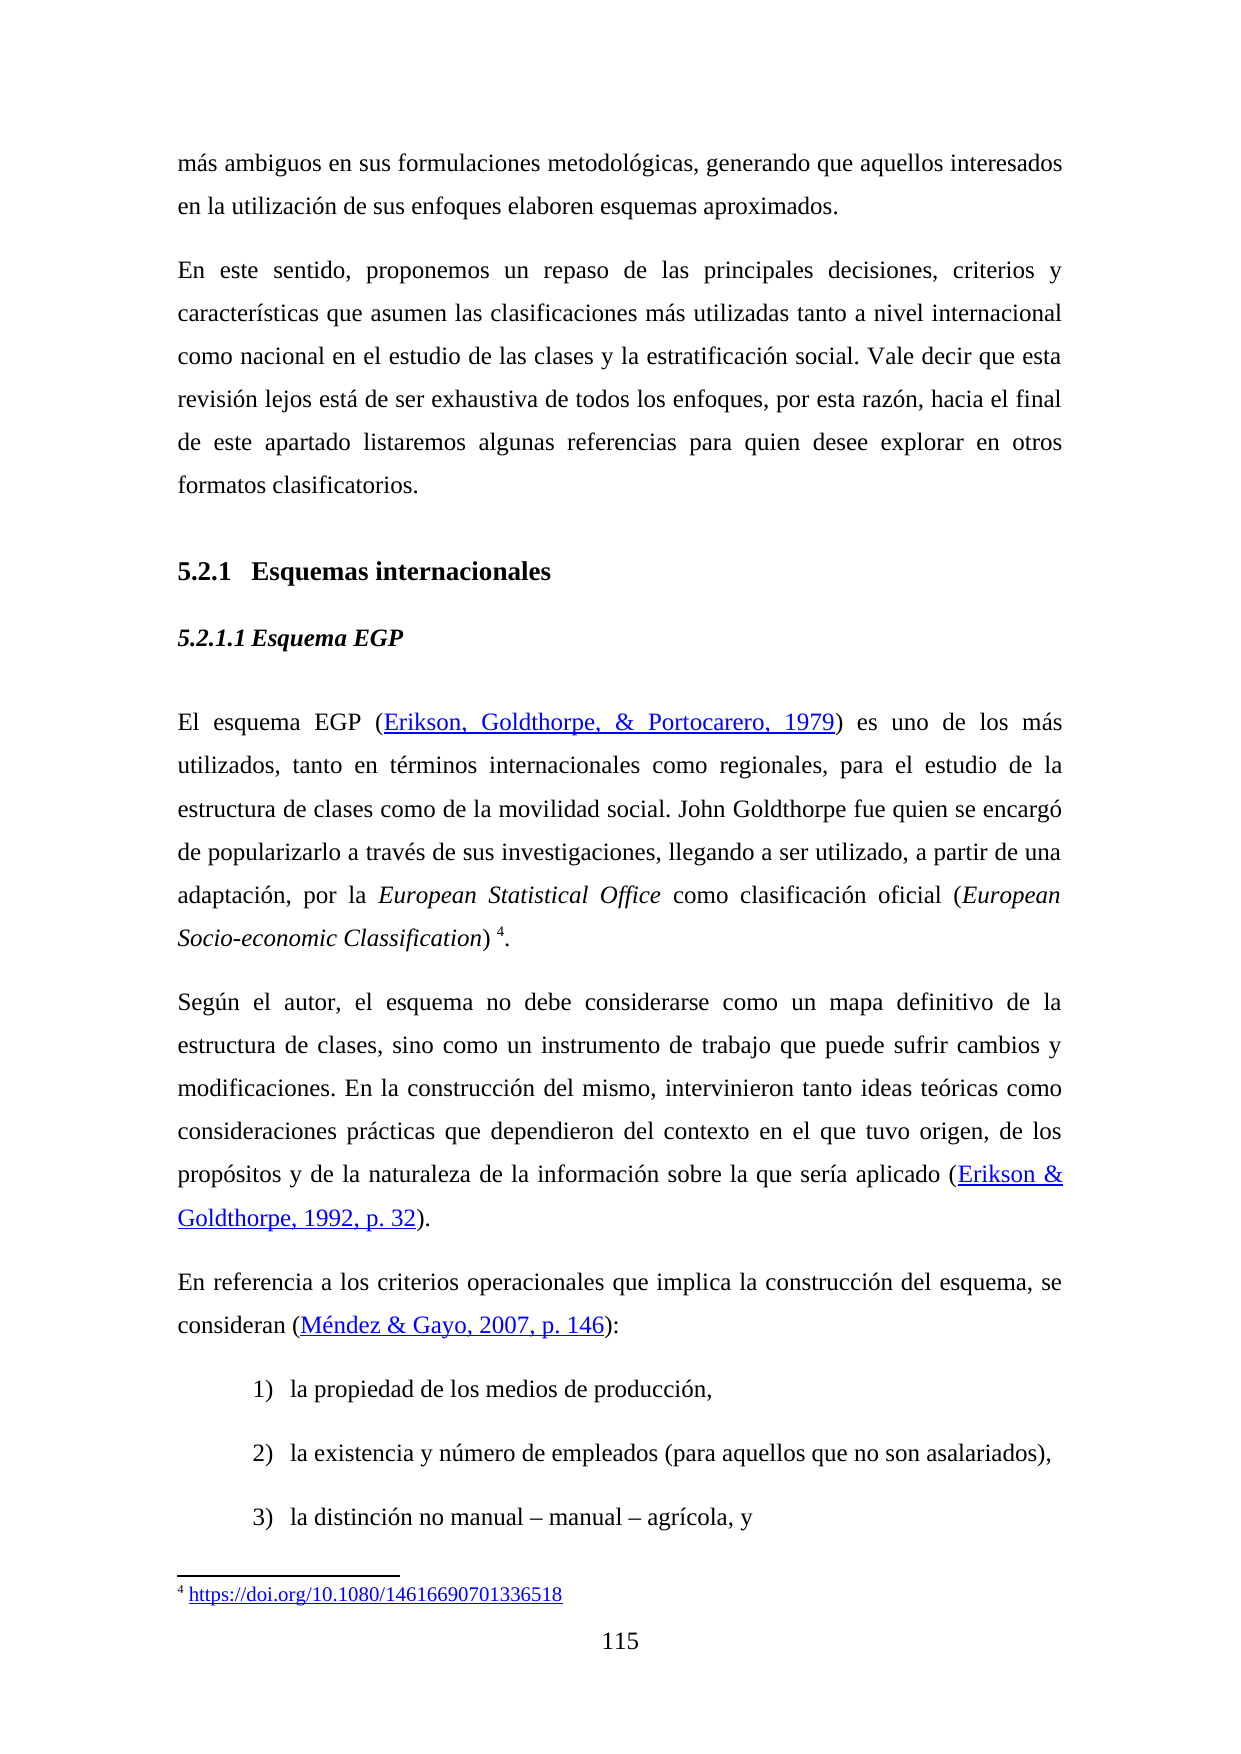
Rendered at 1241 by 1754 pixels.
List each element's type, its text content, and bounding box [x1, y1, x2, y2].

list la propiedad de los medios de producción, [252, 1374, 1063, 1402]
subtitle 5.2.1.1 Esquema EGP [177, 623, 1063, 651]
text En referencia a los criterios operacionales que implica la construcción del esquema, se consideran (Méndez & Gayo, 2007, p. 146): [177, 1267, 1063, 1338]
subtitle 5.2.1 Esquemas internacionales [177, 555, 1063, 586]
text la existencia y número de empleados (para aquellos que no son asalariados), [252, 1438, 1063, 1466]
text En este sentido, proponemos un repaso de las principales decisiones, criterios y características que asumen las clasificaciones más utilizadas tanto a nivel internacional como nacional en el estudio de las clases y la estratificación social. Vale decir que esta revisión lejos está de ser exhaustiva de todos los enfoques, por esta razón, hacia el final de este apartado listaremos algunas referencias para quien desee explorar en otros formatos clasificatorios. [177, 255, 1063, 499]
text El esquema EGP (Erikson, Goldthorpe, & Portocarero, 1979) es uno de los más utilizados, tanto en términos internacionales como regionales, para el estudio de la estructura de clases como de la movilidad social. John Goldthorpe fue quien se encargó de popularizarlo a través de sus investigaciones, llegando a ser utilizado, a partir de una adaptación, por la European Statistical Office como clasificación oficial (European Socio-economic Classification) . [177, 707, 1063, 952]
text la distinción no manual – manual – agrícola, y [252, 1502, 1063, 1530]
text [177, 148, 1063, 219]
text Según el autor, el esquema no debe considerarse como un mapa definitivo de la estructura de clases, sino como un instrumento de trabajo que puede sufrir cambios y modificaciones. En la construcción del mismo, intervinieron tanto ideas teóricas como consideraciones prácticas que dependieron del contexto en el que tuvo origen, de los propósitos y de la naturaleza de la información sobre la que sería aplicado (Erikson & Goldthorpe, 1992, p. 32). [177, 987, 1063, 1231]
